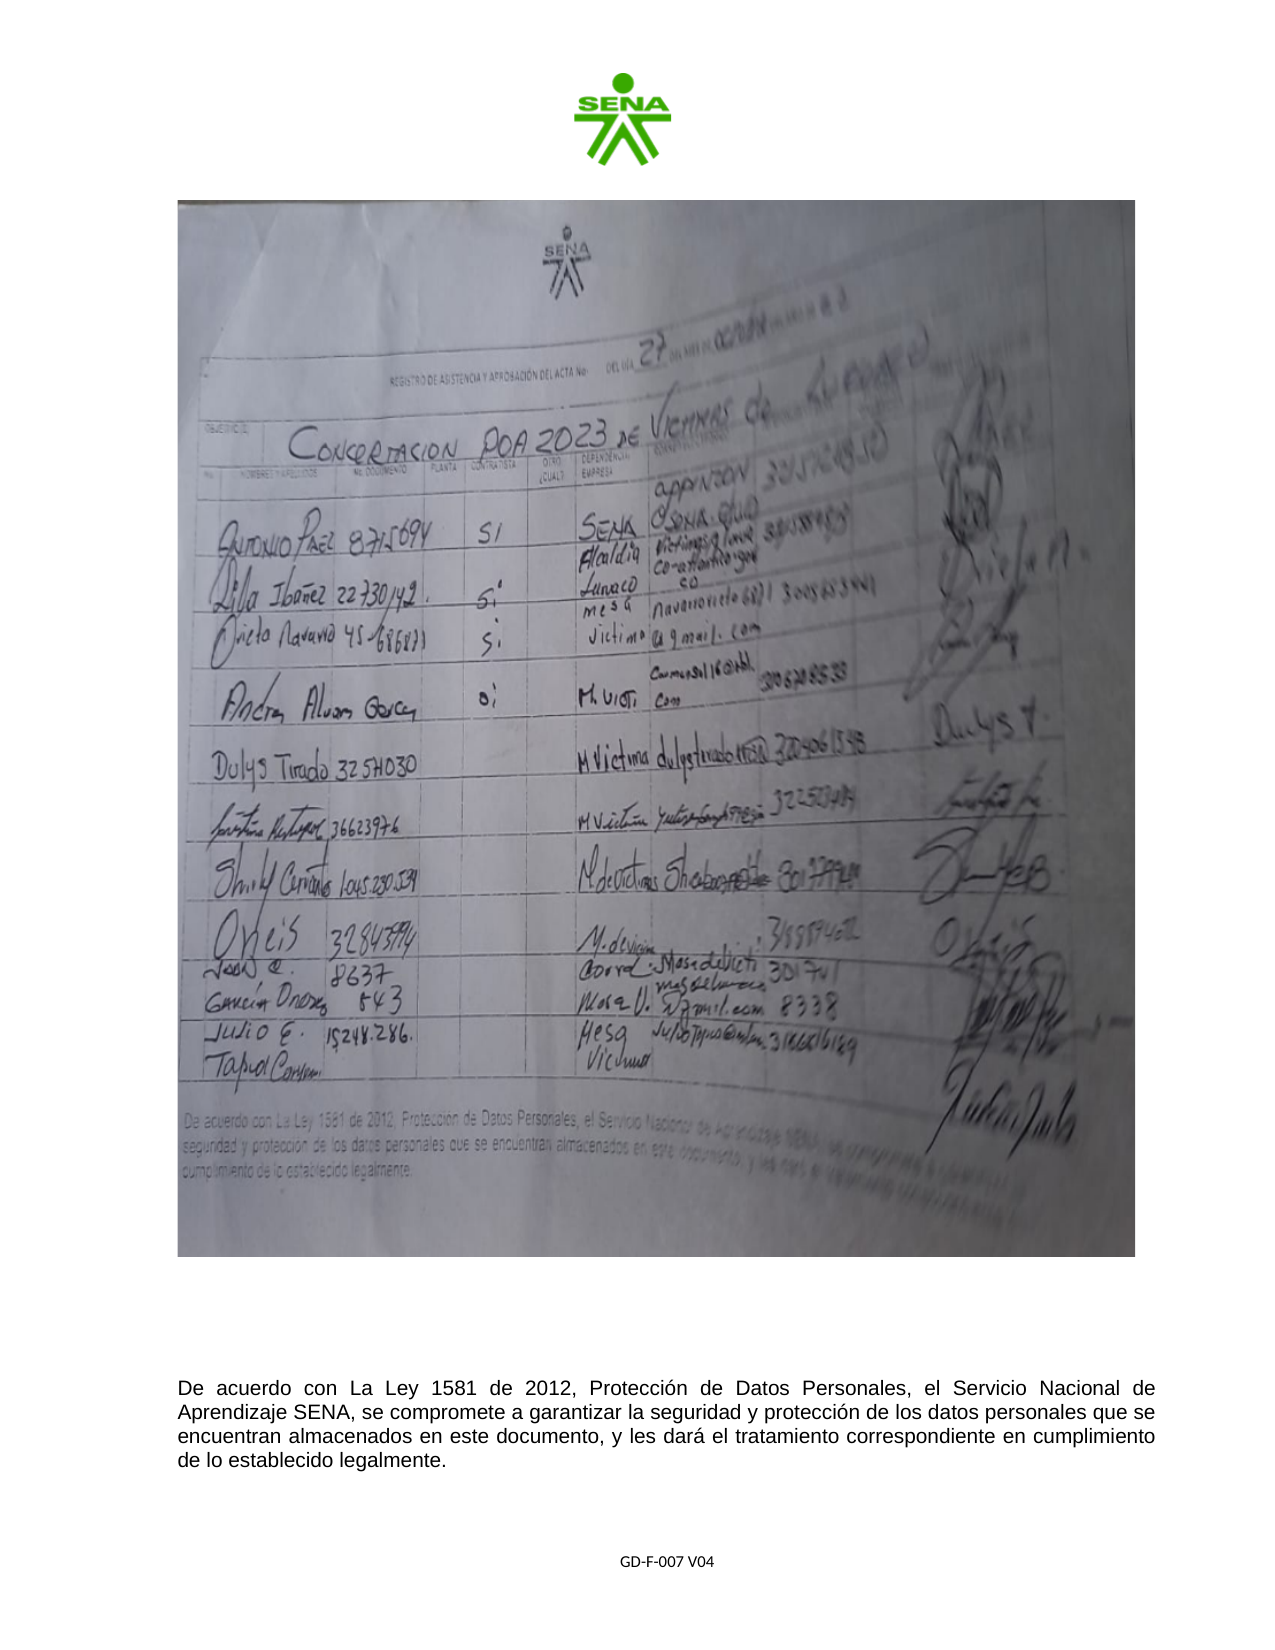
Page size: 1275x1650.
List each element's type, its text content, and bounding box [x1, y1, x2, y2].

picture [574, 73, 672, 166]
text De acuerdo con La Ley 1581 de 2012, Protección de Datos Personales, el Servicio Nacional de Aprendizaje SENA, se compromete a garantizar la seguridad y protección de los datos personales que se encuentran almacenados en este documento, y les dará el tratamiento correspondiente en cumplimiento de lo establecido legalmente. [177, 1376, 1157, 1472]
picture [177, 200, 1136, 1257]
